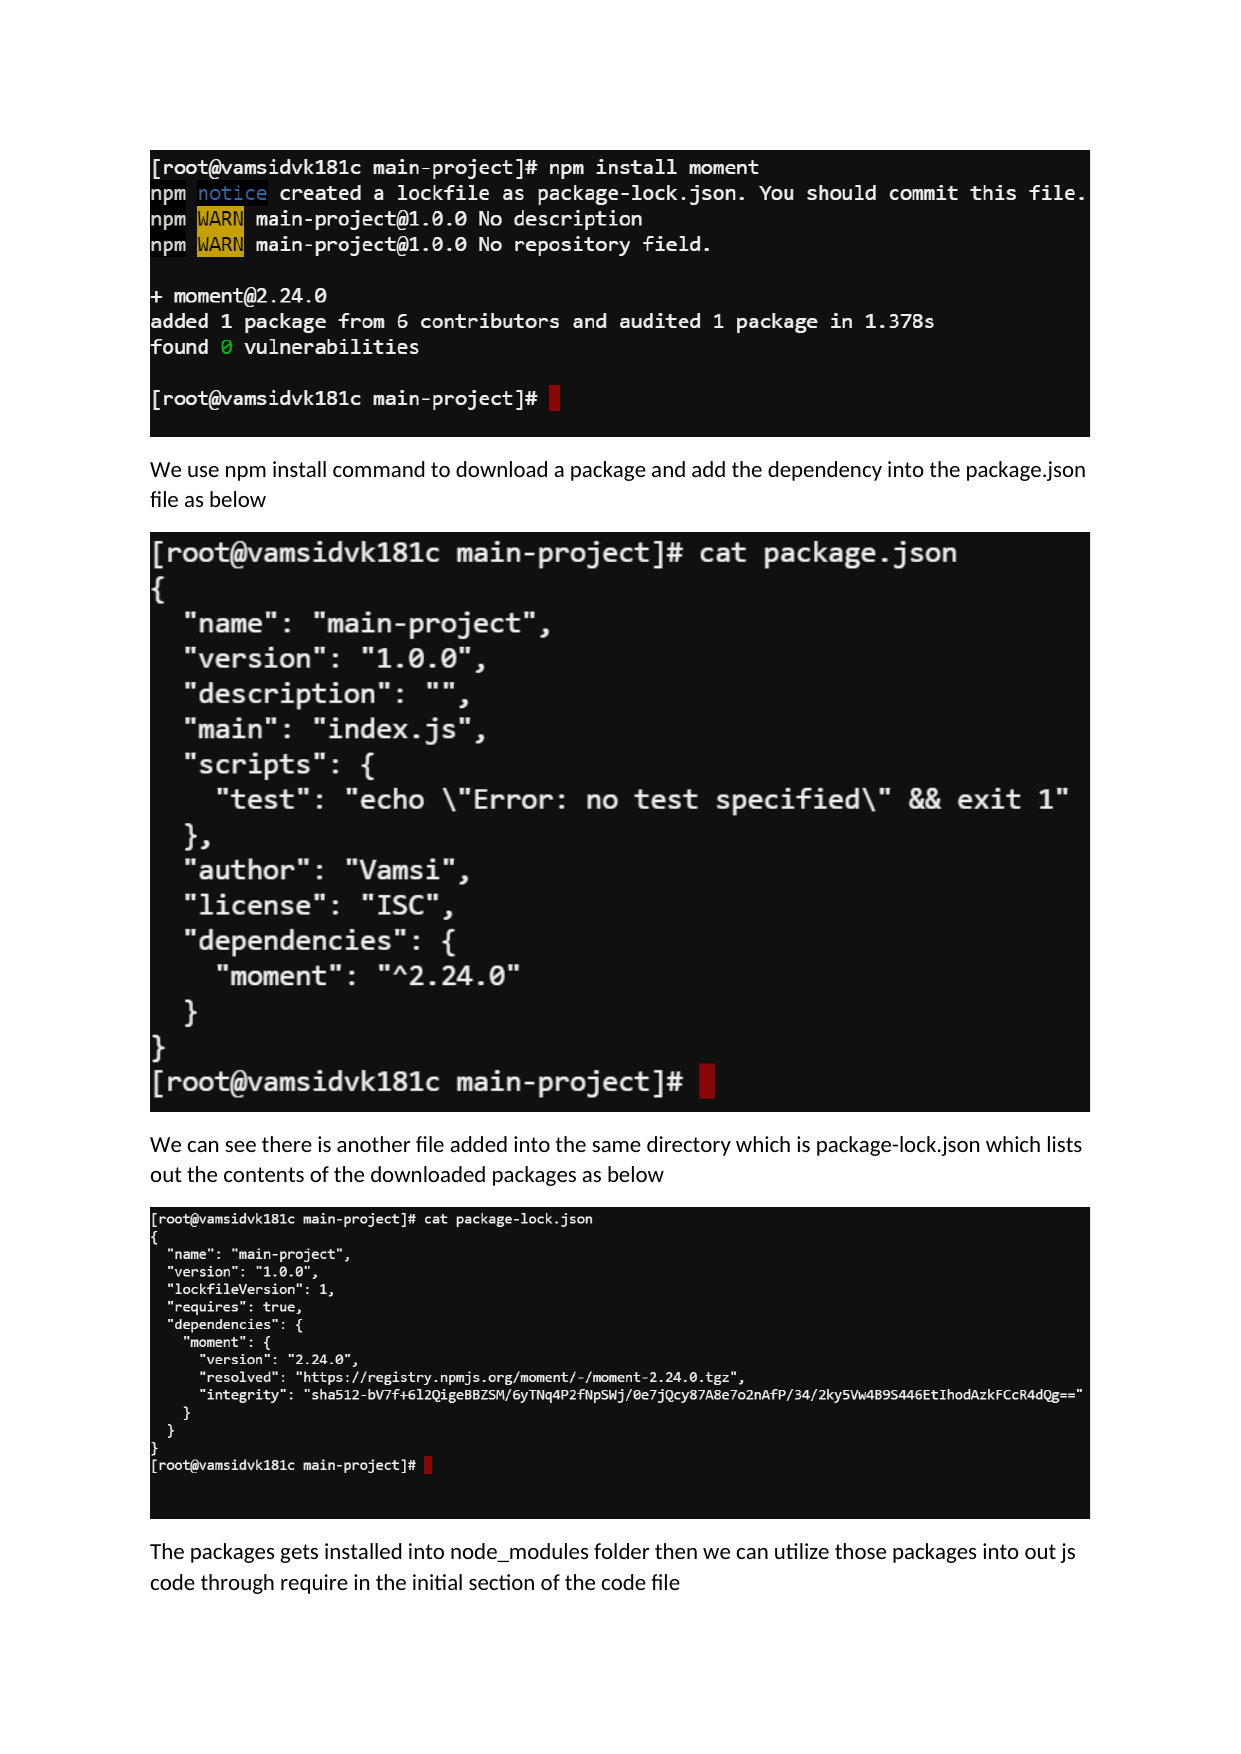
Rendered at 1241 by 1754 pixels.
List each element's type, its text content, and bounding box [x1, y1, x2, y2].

picture [150, 150, 1091, 437]
text We can see there is another file added into the same directory which is package-lock.json which lists out the contents of the downloaded packages as below [150, 1130, 1090, 1188]
picture [150, 532, 1091, 1112]
text The packages gets installed into node_modules folder then we can utilize those packages into out js code through require in the initial section of the code file [150, 1537, 1090, 1596]
text We use npm install command to download a package and add the dependency into the package.json file as below [150, 455, 1090, 514]
picture [150, 1207, 1091, 1519]
